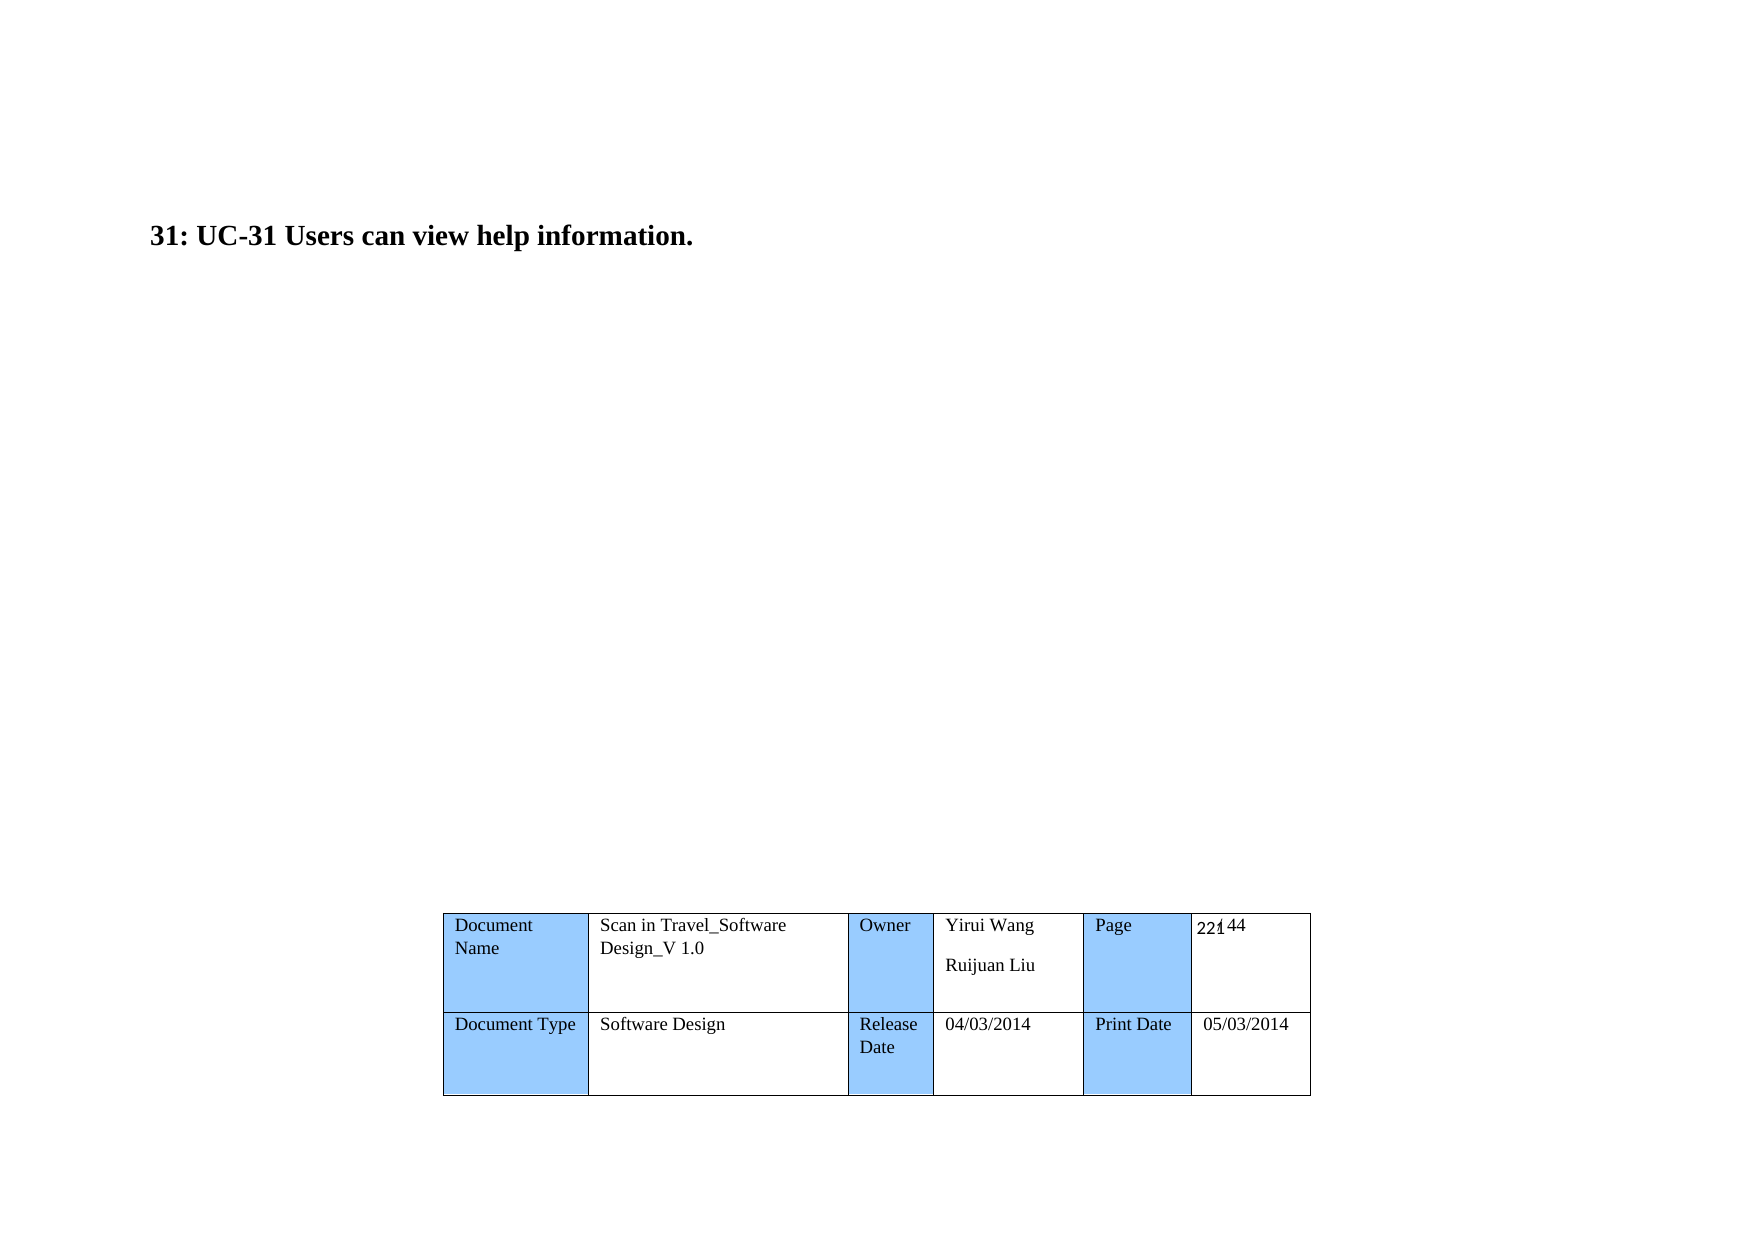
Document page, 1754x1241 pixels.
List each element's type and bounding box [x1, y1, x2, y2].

text [150, 201, 1604, 268]
